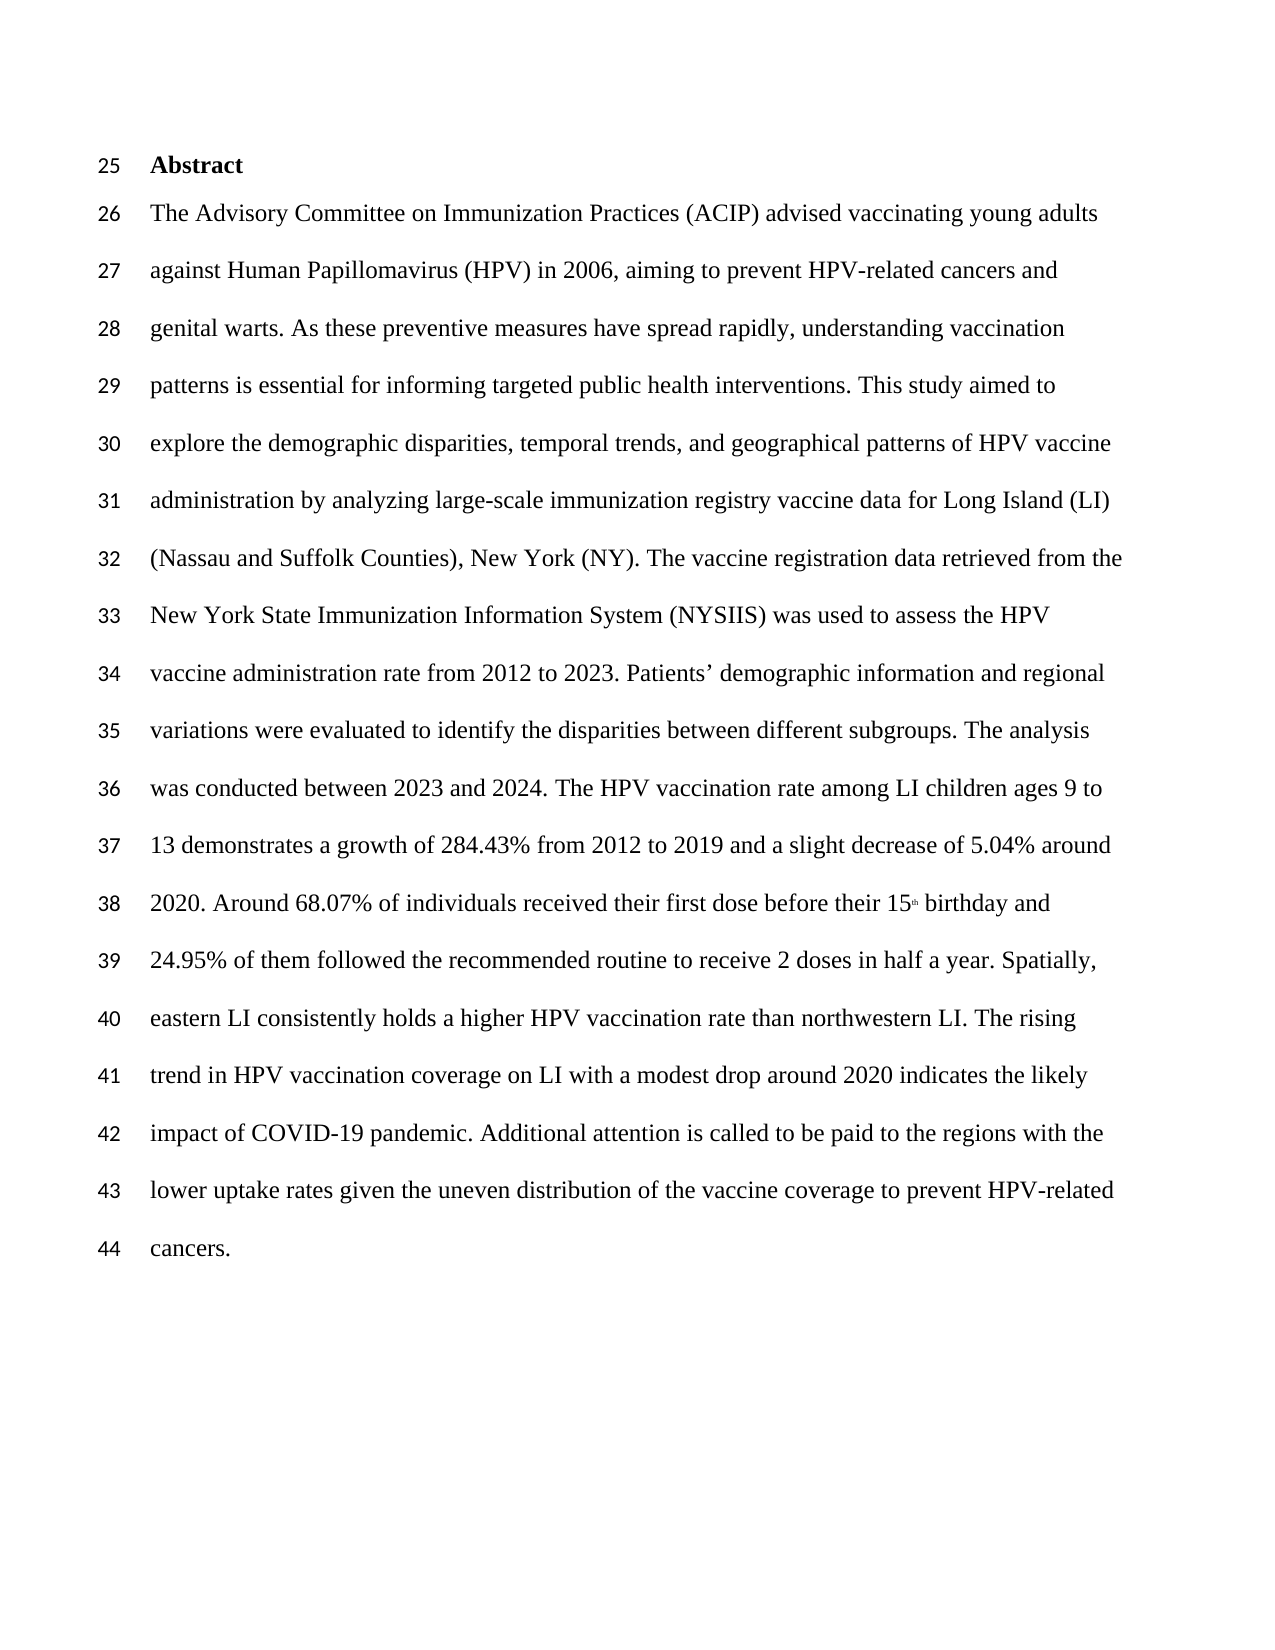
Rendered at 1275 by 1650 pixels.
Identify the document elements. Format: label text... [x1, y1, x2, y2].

text Abstract [150, 150, 1125, 179]
text The Advisory Committee on Immunization Practices (ACIP) advised vaccinating young adults against Human Papillomavirus (HPV) in 2006, aiming to prevent HPV-related cancers and genital warts. As these preventive measures have spread rapidly, understanding vaccination patterns is essential for informing targeted public health interventions. This study aimed to explore the demographic disparities, temporal trends, and geographical patterns of HPV vaccine administration by analyzing large-scale immunization registry vaccine data for Long Island (LI) (Nassau and Suffolk Counties), New York (NY). The vaccine registration data retrieved from the New York State Immunization Information System (NYSIIS) was used to assess the HPV vaccine administration rate from 2012 to 2023. Patients’ demographic information and regional variations were evaluated to identify the disparities between different subgroups. The analysis was conducted between 2023 and 2024. The HPV vaccination rate among LI children ages 9 to 13 demonstrates a growth of 284.43% from 2012 to 2019 and a slight decrease of 5.04% around 2020. Around 68.07% of individuals received their first dose before their 15th birthday and 24.95% of them followed the recommended routine to receive 2 doses in half a year. Spatially, eastern LI consistently holds a higher HPV vaccination rate than northwestern LI. The rising trend in HPV vaccination coverage on LI with a modest drop around 2020 indicates the likely impact of COVID-19 pandemic. Additional attention is called to be paid to the regions with the lower uptake rates given the uneven distribution of the vaccine coverage to prevent HPV-related cancers. [150, 198, 1125, 1261]
